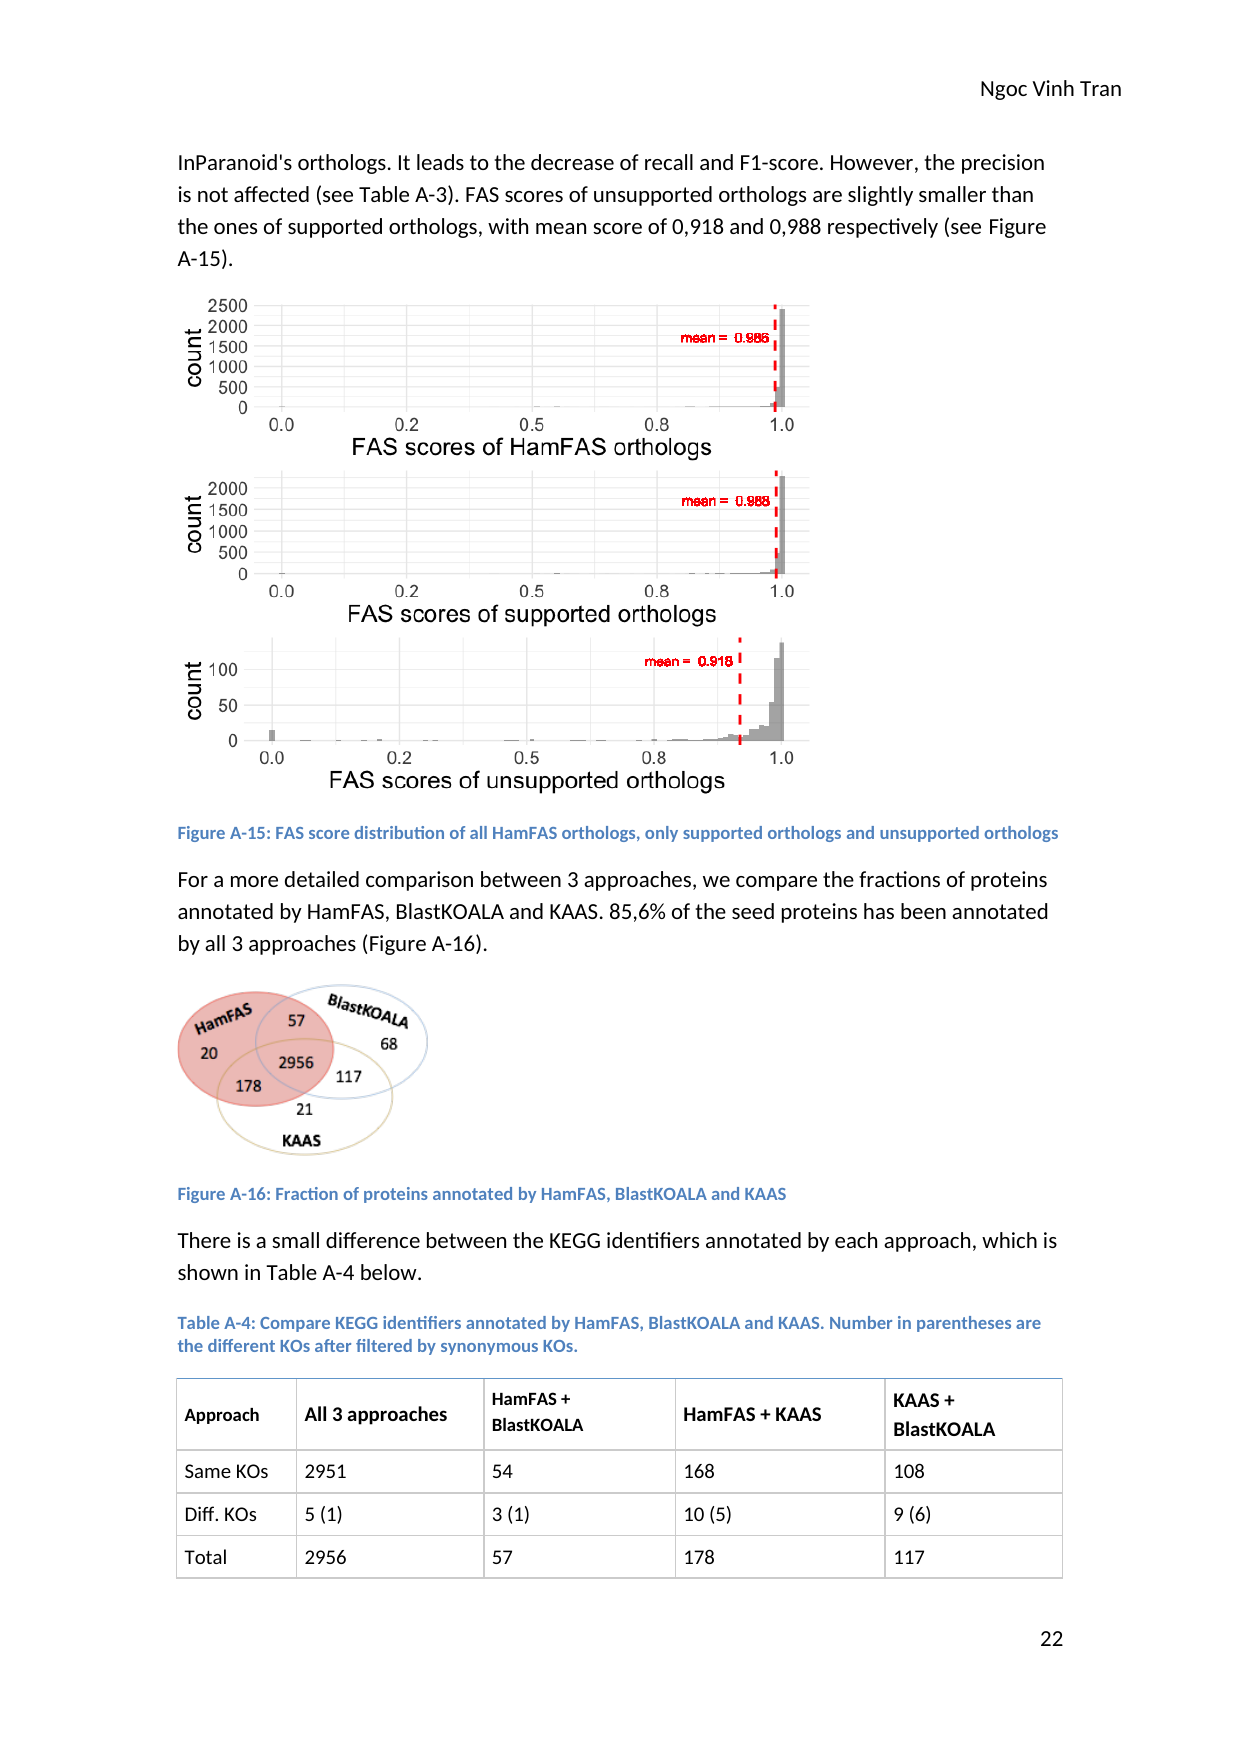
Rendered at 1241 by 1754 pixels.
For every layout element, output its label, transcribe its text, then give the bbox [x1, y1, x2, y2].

table_header HamFAS + BlastKOALA [485, 1379, 675, 1449]
table_header KAAS + BlastKOALA [886, 1379, 1062, 1449]
text For a more detailed comparison between 3 approaches, we compare the fractions of proteins annotated by HamFAS, BlastKOALA and KAAS. 85,6% of the seed proteins has been annotated by all 3 approaches (Figure A-16). [177, 865, 1063, 957]
table_cell 108 [886, 1451, 1062, 1492]
table_cell Diff. KOs [177, 1494, 296, 1534]
table_cell 54 [485, 1451, 675, 1492]
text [177, 148, 1063, 272]
table_cell 57 [485, 1536, 675, 1577]
picture [177, 982, 429, 1157]
table_cell 5 (1) [297, 1494, 483, 1534]
text There is a small difference between the KEGG identifiers annotated by each approach, which is shown in Table A-4 below. [177, 1226, 1063, 1286]
table_header HamFAS + KAAS [676, 1379, 884, 1449]
table_cell 3 (1) [485, 1494, 675, 1534]
table_cell Total [177, 1536, 296, 1577]
table_cell 9 (6) [886, 1494, 1062, 1534]
table_cell 117 [886, 1536, 1062, 1577]
table_cell 178 [676, 1536, 884, 1577]
text Table A-4: Compare KEGG identifiers annotated by HamFAS, BlastKOALA and KAAS. Number in parentheses are the different KOs after filtered by synonymous KOs. [177, 1311, 1063, 1357]
text Figure A-16: Fraction of proteins annotated by HamFAS, BlastKOALA and KAAS [177, 1182, 1063, 1205]
text Figure A-15: FAS score distribution of all HamFAS orthologs, only supported orthologs and unsupported orthologs [177, 821, 1063, 844]
table_header All 3 approaches [297, 1379, 483, 1449]
table_cell 168 [676, 1451, 884, 1492]
table_cell 10 (5) [676, 1494, 884, 1534]
table_header Approach [177, 1379, 296, 1449]
table_cell 2956 [297, 1536, 483, 1577]
table_cell 2951 [297, 1451, 483, 1492]
table_cell Same KOs [177, 1451, 296, 1492]
picture [177, 297, 815, 797]
